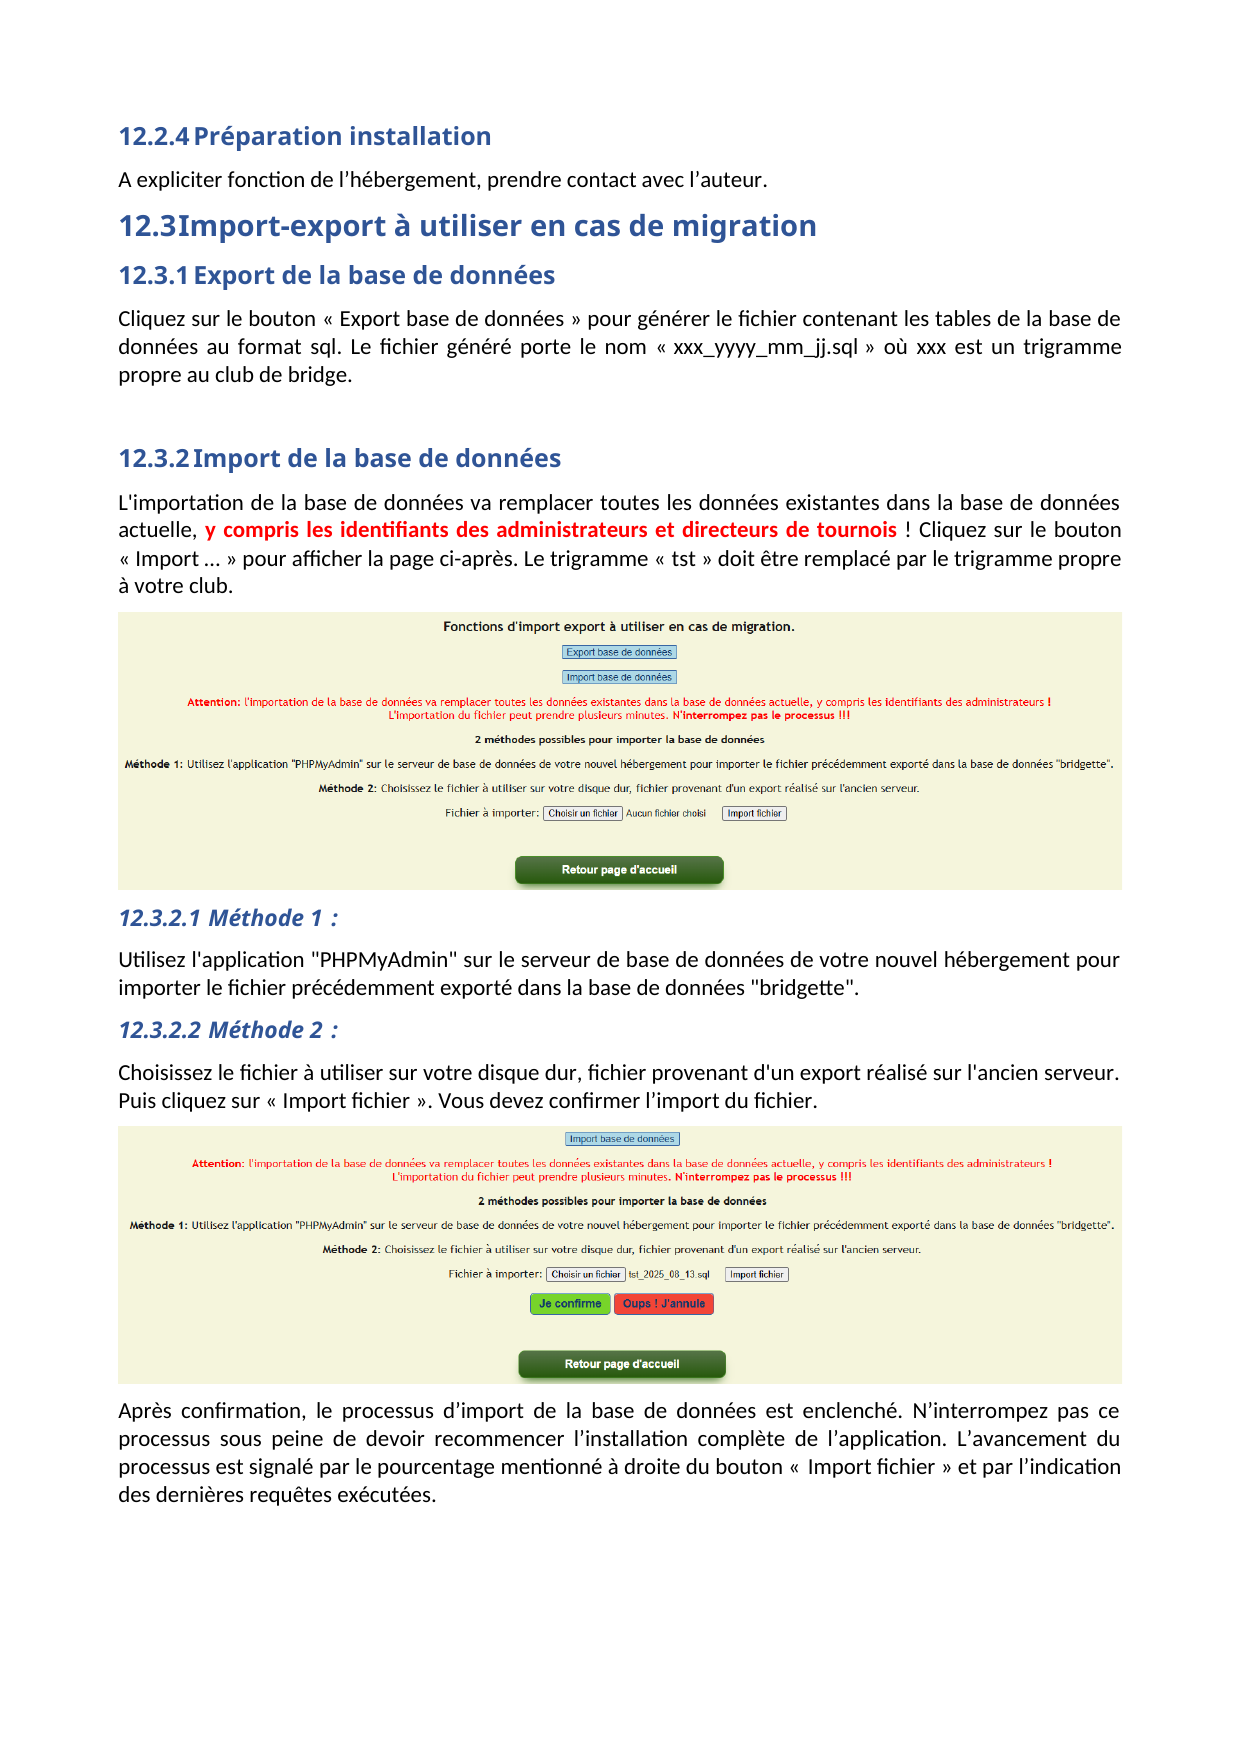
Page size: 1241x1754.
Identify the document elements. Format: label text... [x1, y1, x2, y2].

subtitle Préparation installation [118, 118, 1122, 152]
text L'importation de la base de données va remplacer toutes les données existantes dans la base de données actuelle, y compris les identifiants des administrateurs et directeurs de tournois ! Cliquez sur le bouton « Import … » pour afficher la page ci-après. Le trigramme « tst » doit être remplacé par le trigramme propre à votre club. [118, 488, 1122, 600]
subtitle Méthode 1 : [118, 902, 1122, 933]
text Cliquez sur le bouton « Export base de données » pour générer le fichier contenant les tables de la base de données au format sql. Le fichier généré porte le nom « xxx_yyyy_mm_jj.sql » où xxx est un trigramme propre au club de bridge. [118, 304, 1122, 388]
text A expliciter fonction de l’hébergement, prendre contact avec l’auteur. [118, 165, 1122, 193]
picture [118, 612, 1123, 890]
text Choisissez le fichier à utiliser sur votre disque dur, fichier provenant d'un export réalisé sur l'ancien serveur. Puis cliquez sur « Import fichier ». Vous devez confirmer l’import du fichier. [118, 1058, 1122, 1114]
picture [118, 1126, 1123, 1384]
subtitle Méthode 2 : [118, 1014, 1122, 1045]
text Après confirmation, le processus d’import de la base de données est enclenché. N’interrompez pas ce processus sous peine de devoir recommencer l’installation complète de l’application. L’avancement du processus est signalé par le pourcentage mentionné à droite du bouton « Import fichier » et par l’indication des dernières requêtes exécutées. [118, 1396, 1122, 1508]
text Utilisez l'application "PHPMyAdmin" sur le serveur de base de données de votre nouvel hébergement pour importer le fichier précédemment exporté dans la base de données "bridgette". [118, 945, 1122, 1001]
subtitle Export de la base de données [118, 257, 1122, 291]
subtitle Import-export à utiliser en cas de migration [118, 205, 1122, 245]
subtitle Import de la base de données [118, 441, 1122, 475]
